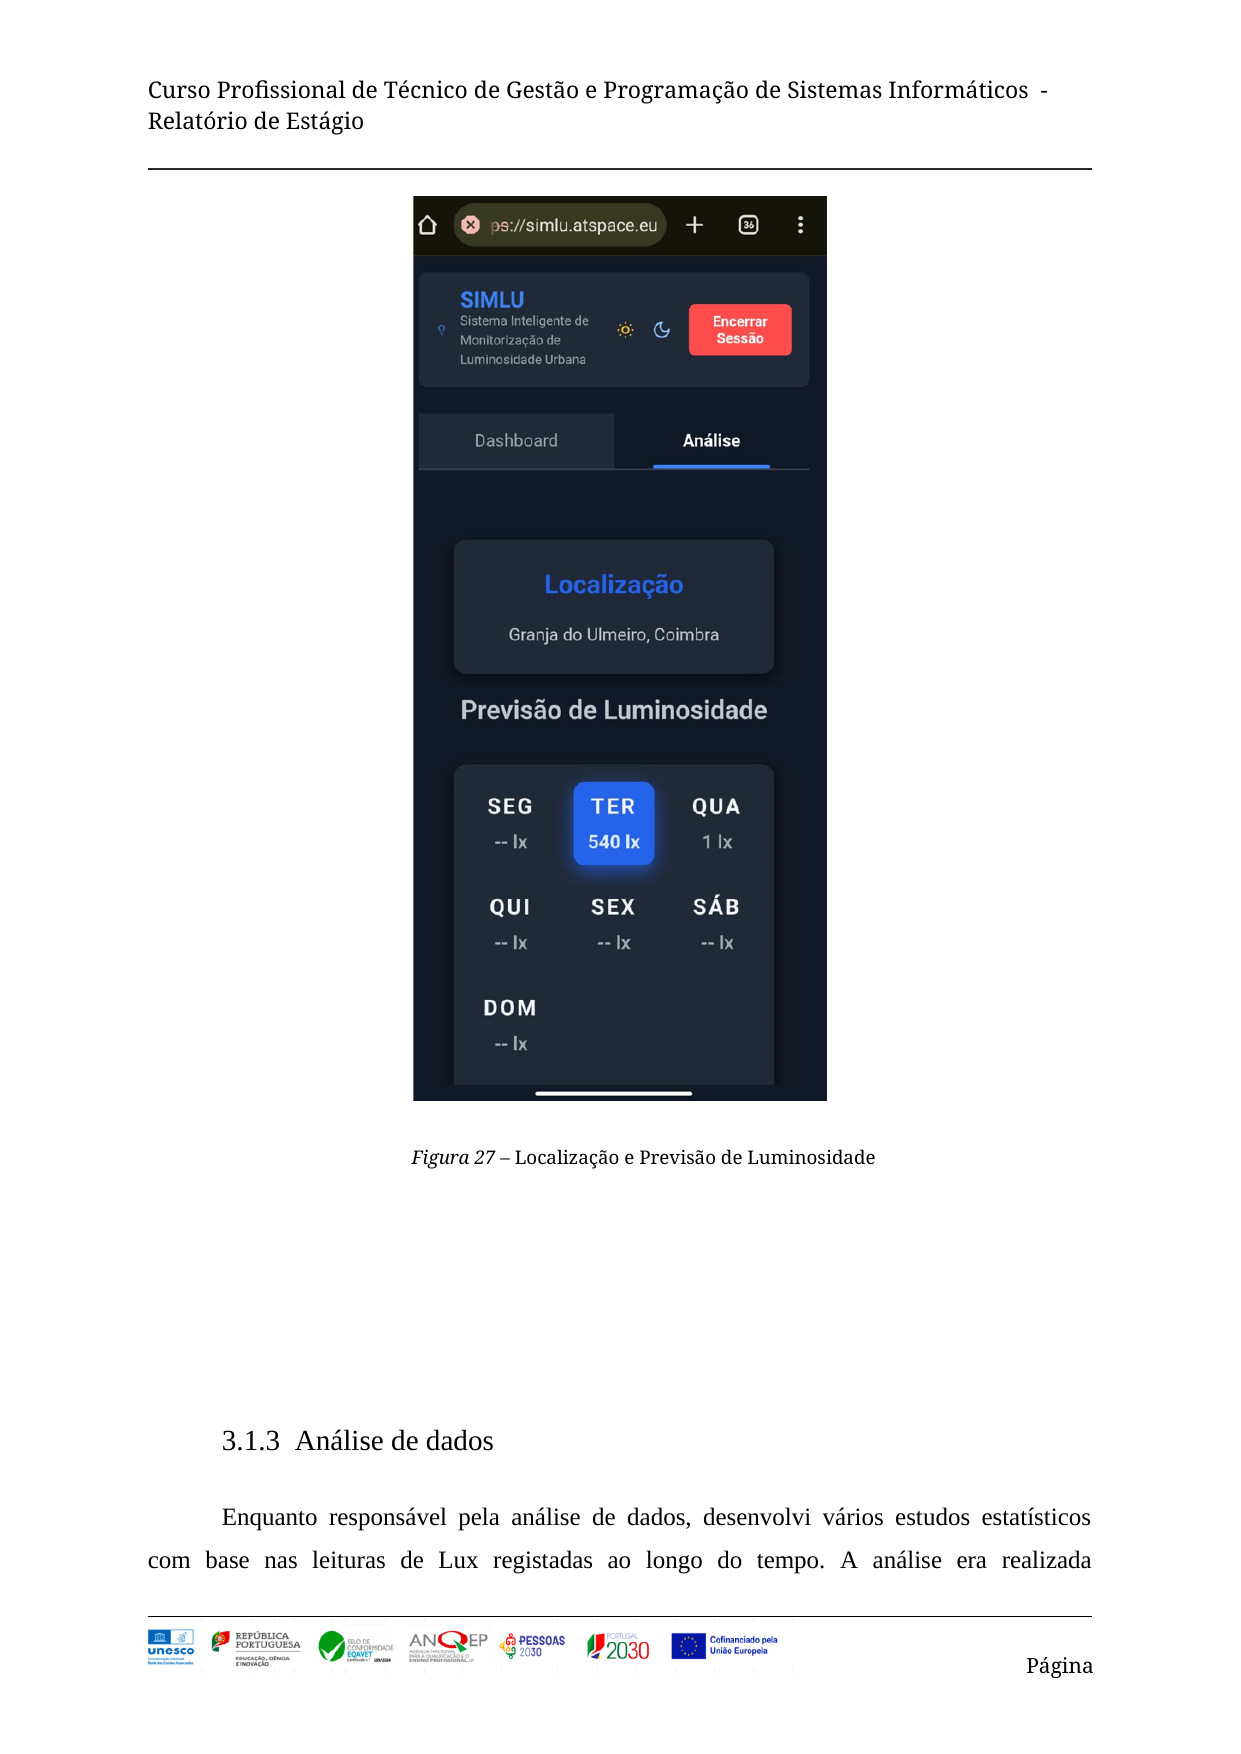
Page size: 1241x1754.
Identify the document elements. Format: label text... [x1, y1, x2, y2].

picture [147, 1619, 803, 1674]
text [148, 1502, 1092, 1574]
picture [413, 196, 827, 1101]
text 3.1.3 Análise de dados [148, 1423, 1092, 1456]
text Figura 27 – Localização e Previsão de Luminosidade [148, 1144, 1092, 1170]
